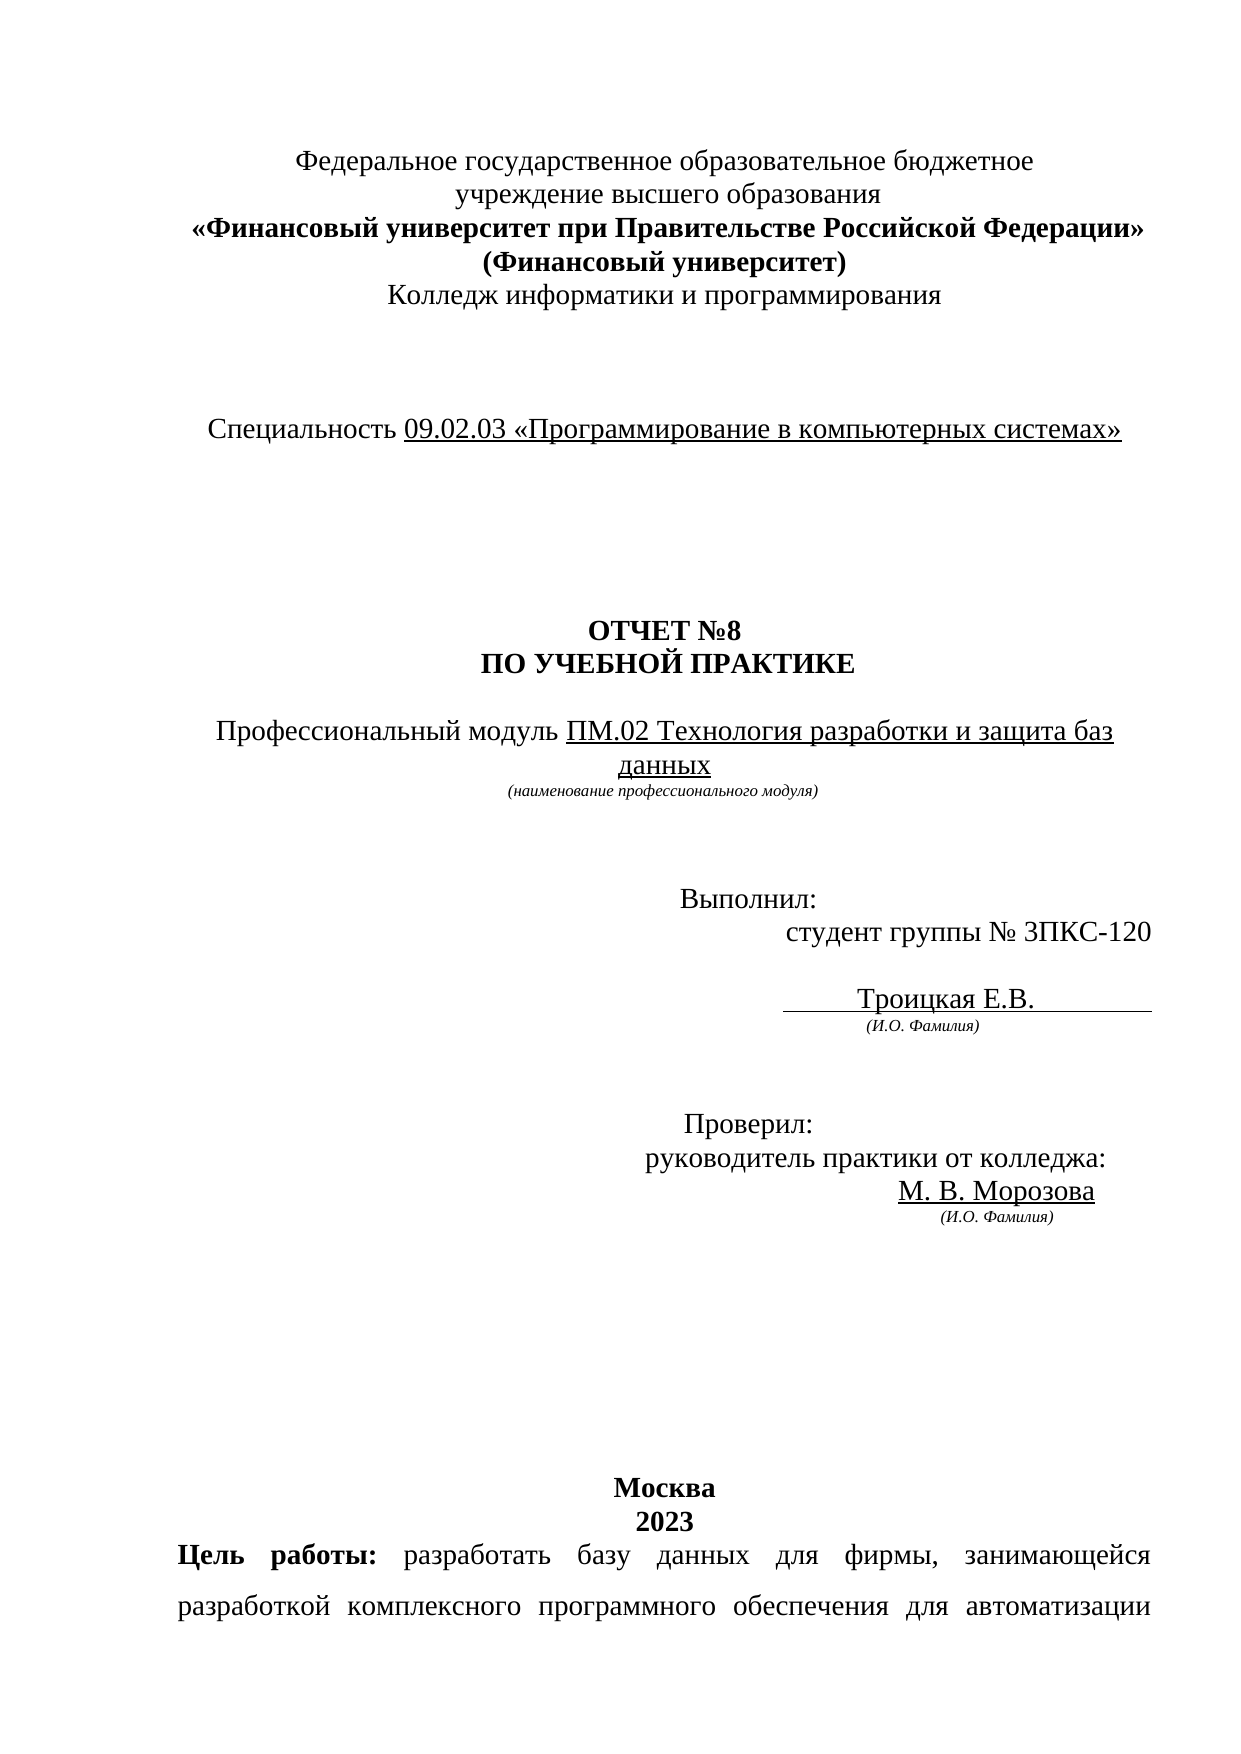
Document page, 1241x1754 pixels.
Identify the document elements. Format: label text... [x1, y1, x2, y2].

text Специальность 09.02.03 «Программирование в компьютерных системах» [177, 411, 1152, 445]
text 2023 [177, 1504, 1152, 1537]
text (наименование профессионального модуля) [177, 780, 1152, 814]
text Москва [177, 1470, 1152, 1504]
text Профессиональный модуль ПМ.02 Технология разработки и защита баз данных [177, 713, 1152, 780]
text студент группы № 3ПКС-120 [177, 914, 1152, 948]
text руководитель практики от колледжа: [177, 1140, 1152, 1173]
text ПО УЧЕБНОЙ ПРАКТИКЕ [177, 646, 1152, 680]
text Проверил: [177, 1106, 1152, 1140]
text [177, 1537, 1152, 1621]
text (Финансовый университет) [177, 244, 1152, 277]
text учреждение высшего образования [177, 177, 1152, 210]
text Федеральное государственное образовательное бюджетное [177, 143, 1152, 177]
text Выполнил: [177, 881, 1152, 914]
text (И.О. Фамилия) [472, 1207, 1152, 1240]
text Колледж информатики и программирования [177, 277, 1152, 311]
text М. В. Морозова [767, 1173, 1152, 1207]
text Троицкая Е.В. [177, 982, 1152, 1015]
text ОТЧЕТ №8 [177, 613, 1152, 646]
text (И.О. Фамилия) [841, 1015, 1152, 1049]
text «Финансовый университет при Правительстве Российской Федерации» [177, 210, 1152, 244]
